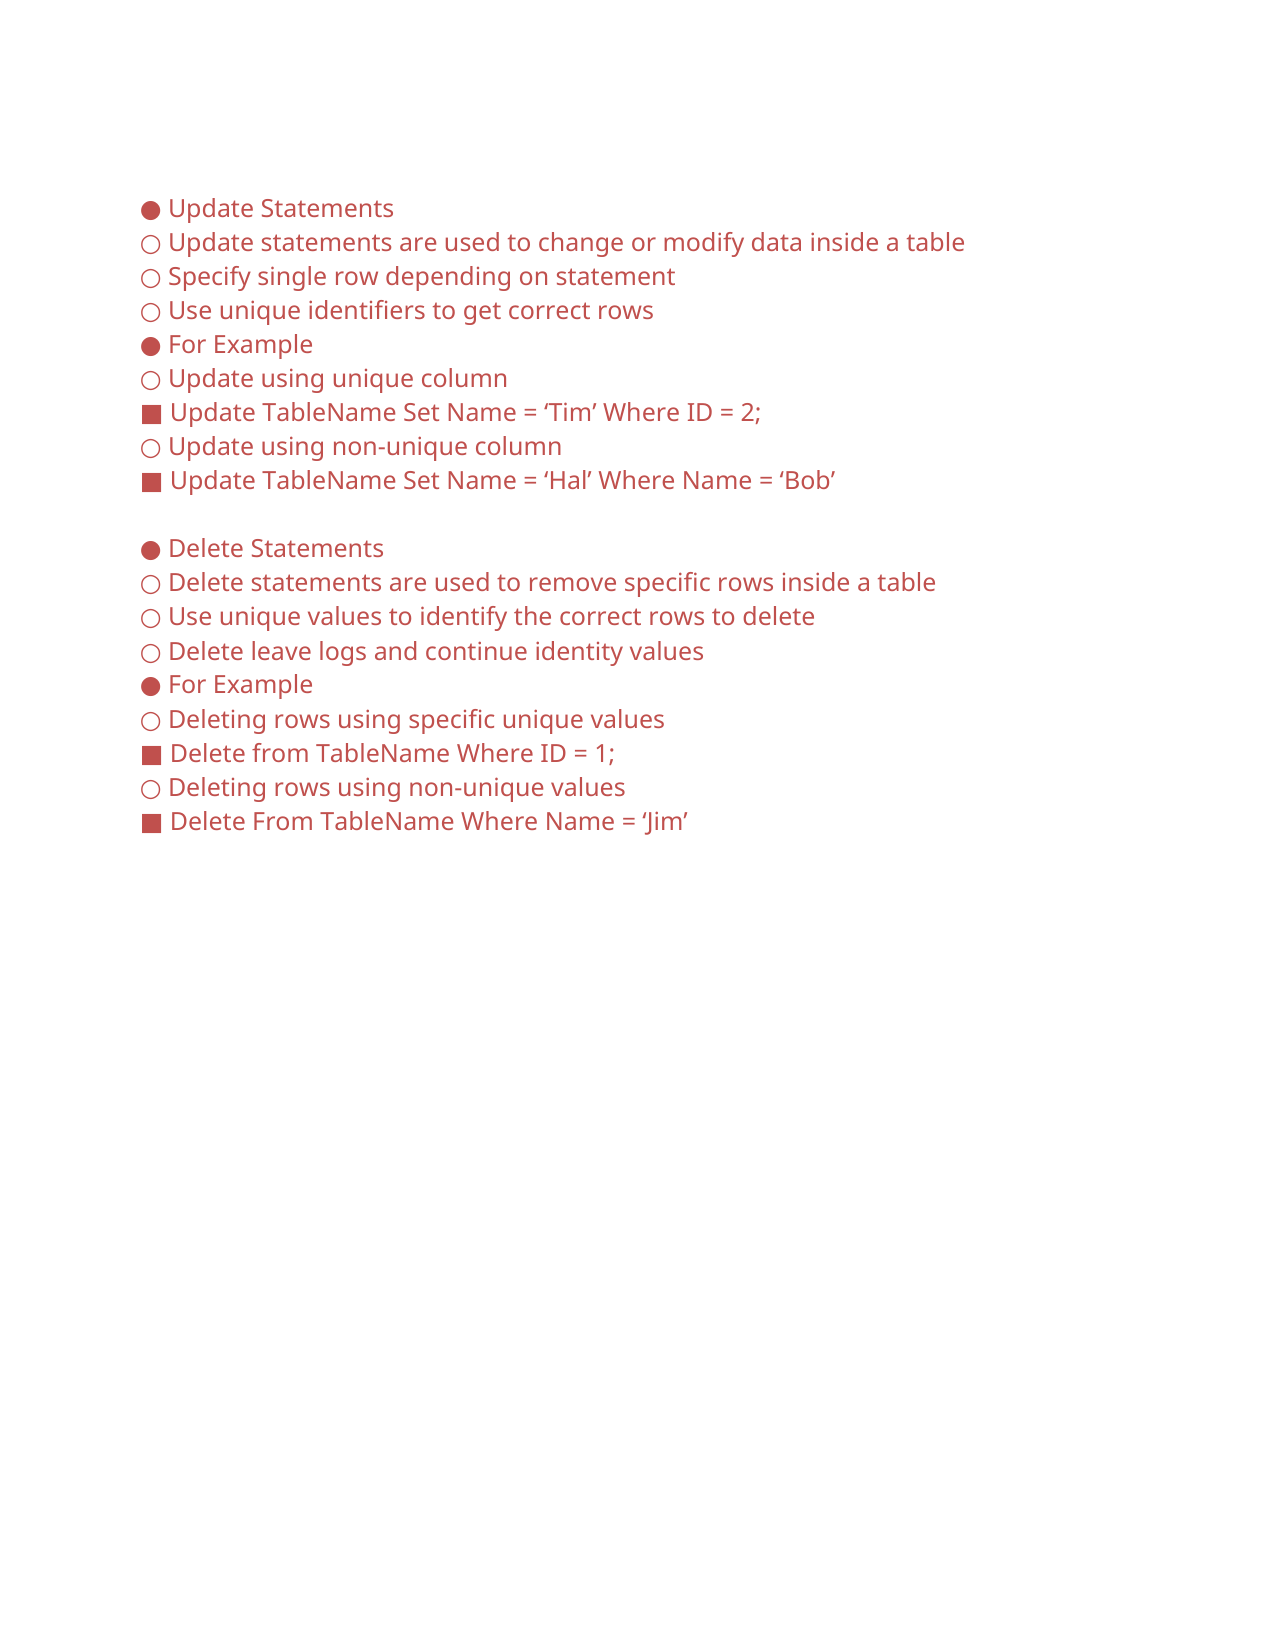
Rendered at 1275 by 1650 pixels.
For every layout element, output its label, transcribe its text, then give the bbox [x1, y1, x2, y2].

text ■ Update TableName Set Name = ‘Hal’ Where Name = ‘Bob’ [139, 463, 1135, 497]
text ■ Update TableName Set Name = ‘Tim’ Where ID = 2; [139, 395, 1135, 429]
text ● For Example [139, 327, 1135, 361]
text ● For Example [139, 667, 1135, 701]
text ○ Update using unique column [139, 361, 1135, 395]
text ○ Deleting rows using specific unique values [139, 701, 1135, 735]
text ○ Deleting rows using non-unique values [139, 769, 1135, 803]
text ○ Use unique identifiers to get correct rows [139, 292, 1135, 327]
text ■ Delete From TableName Where Name = ‘Jim’ [139, 803, 1135, 837]
text ○ Update using non-unique column [139, 429, 1135, 463]
text ● Update Statements [139, 190, 1135, 224]
text ○ Delete leave logs and continue identity values [139, 633, 1135, 667]
text ○ Specify single row depending on statement [139, 258, 1135, 292]
text ● Delete Statements [139, 531, 1135, 565]
text ○ Use unique values to identify the correct rows to delete [139, 599, 1135, 633]
text ○ Delete statements are used to remove specific rows inside a table [139, 565, 1135, 599]
text ■ Delete from TableName Where ID = 1; [139, 735, 1135, 769]
text ○ Update statements are used to change or modify data inside a table [139, 224, 1135, 258]
